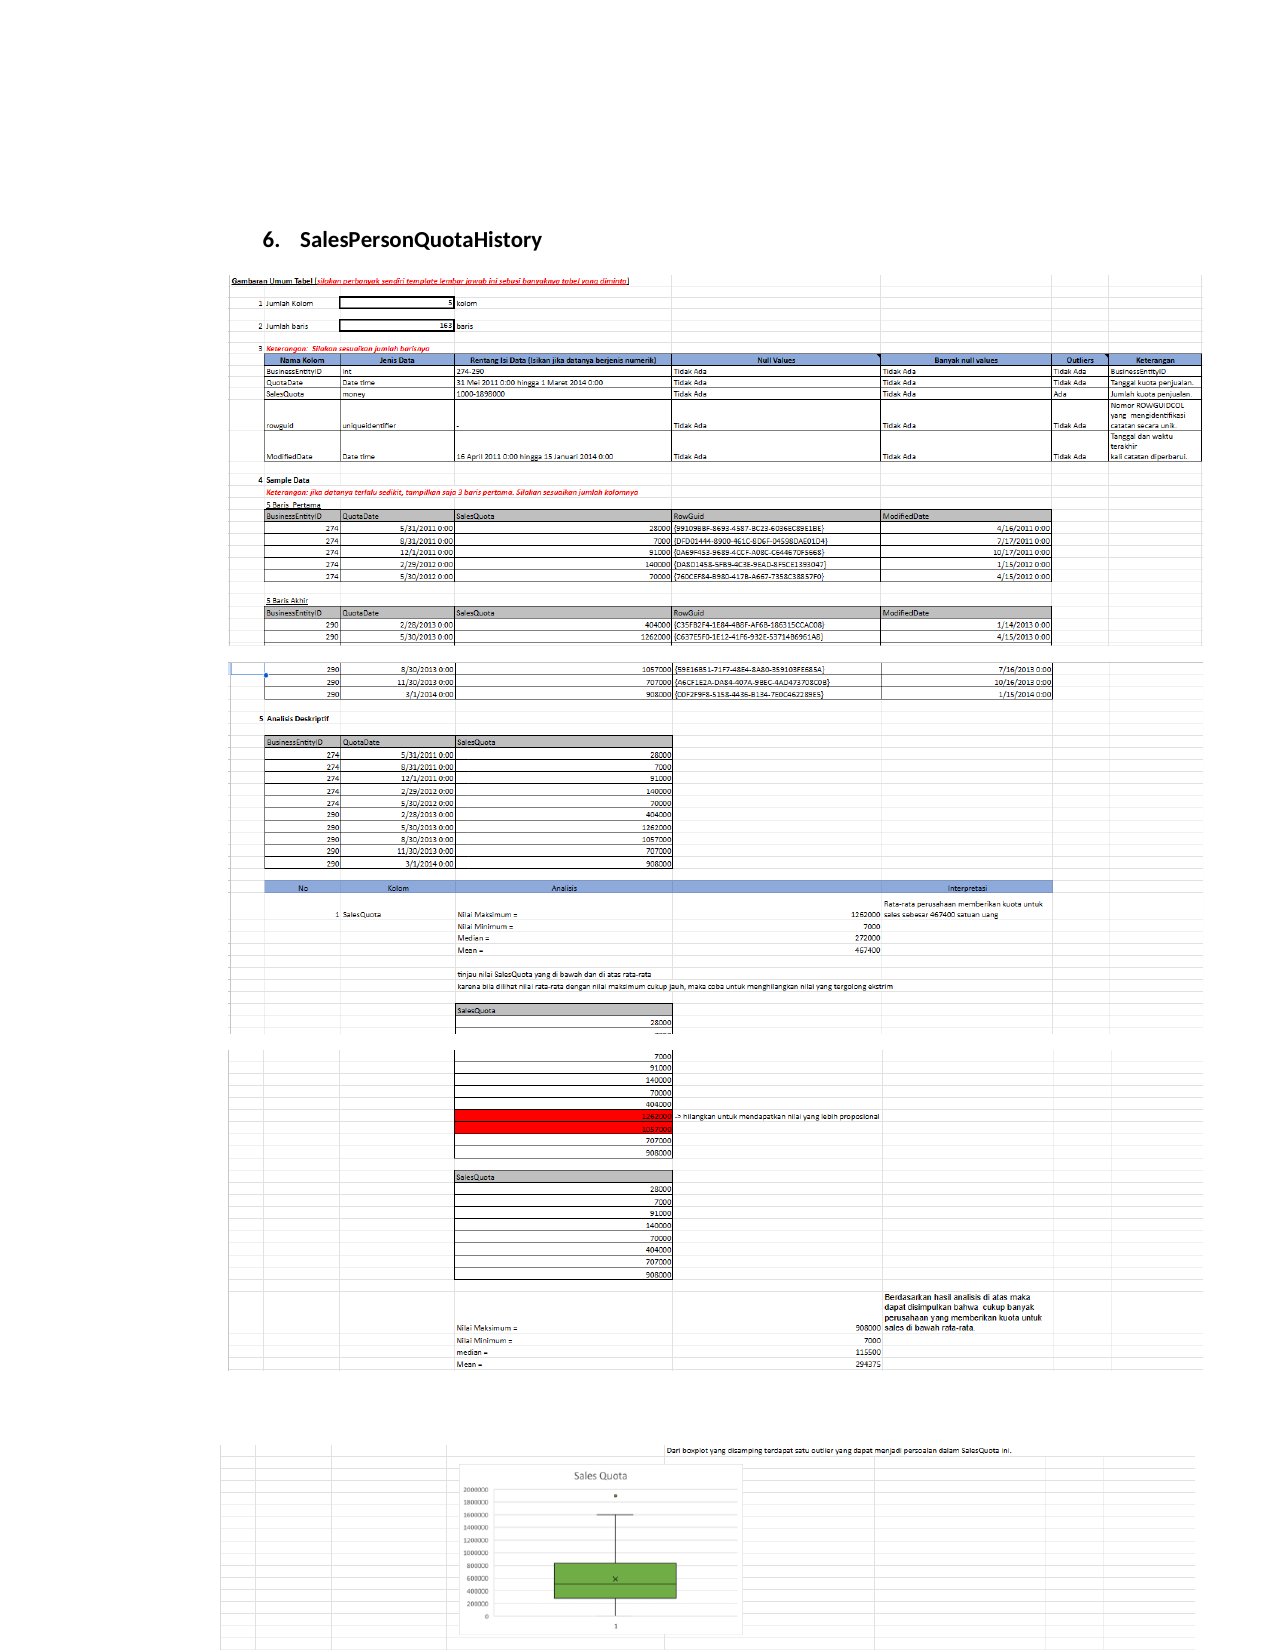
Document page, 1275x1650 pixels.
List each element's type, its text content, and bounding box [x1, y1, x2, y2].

picture [228, 1050, 1204, 1371]
picture [228, 662, 1204, 1034]
picture [220, 1445, 1196, 1650]
picture [228, 275, 1204, 646]
list SalesPersonQuotaHistory [262, 225, 1125, 253]
